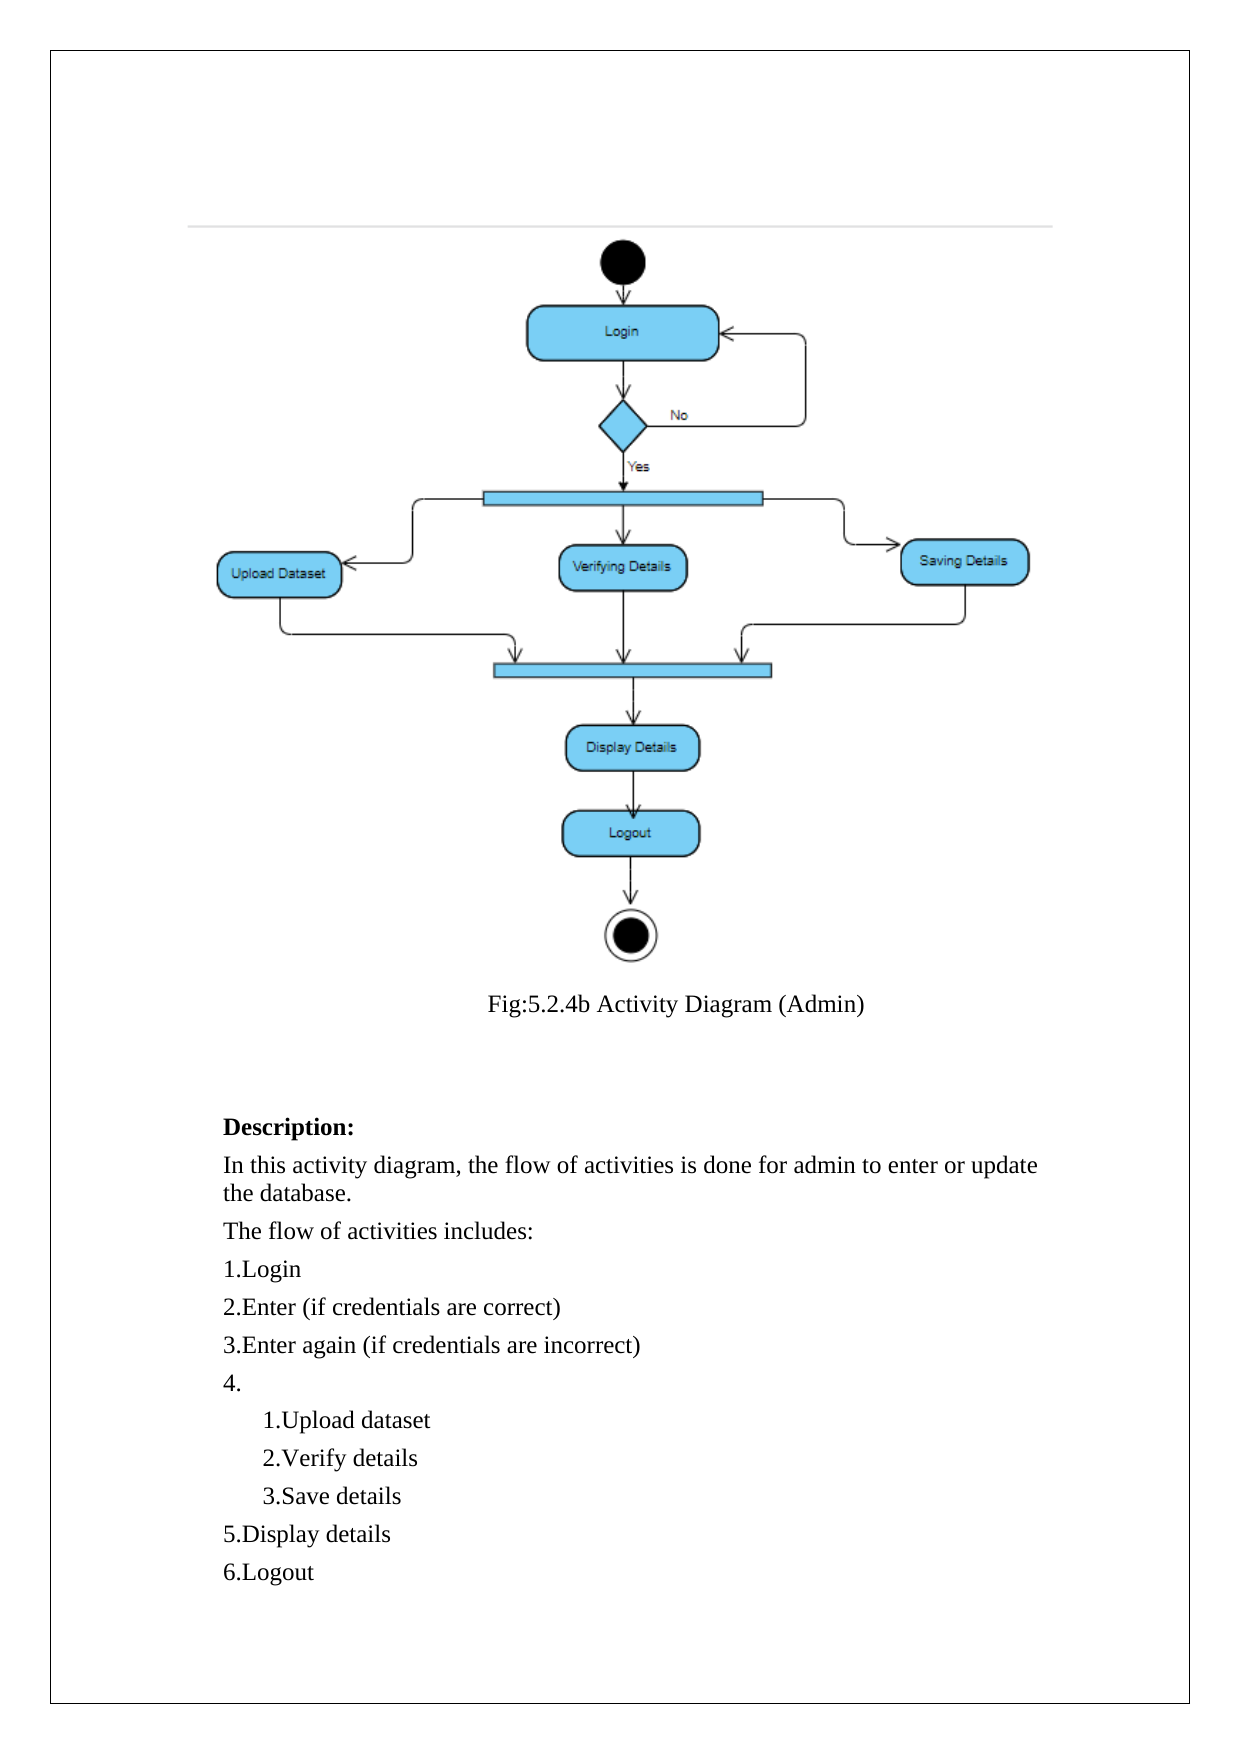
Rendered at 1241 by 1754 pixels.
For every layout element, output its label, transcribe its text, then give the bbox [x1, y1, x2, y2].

text 4. [223, 1368, 1053, 1396]
text 1.Upload dataset [223, 1405, 1053, 1434]
text 2.Verify details [223, 1443, 1053, 1472]
text 6.Logout [223, 1557, 1053, 1585]
text Fig:5.2.4b Activity Diagram (Admin) [187, 989, 1053, 1018]
text The flow of activities includes: [223, 1216, 1053, 1245]
text Description: [223, 1112, 1053, 1141]
text 3.Save details [223, 1481, 1053, 1510]
text In this activity diagram, the flow of activities is done for admin to enter or update the database. [223, 1150, 1053, 1207]
text 5.Display details [223, 1519, 1053, 1548]
text 1.Login [223, 1254, 1053, 1283]
text 3.Enter again (if credentials are incorrect) [223, 1330, 1053, 1358]
picture [187, 225, 1053, 980]
text 2.Enter (if credentials are correct) [223, 1292, 1053, 1321]
